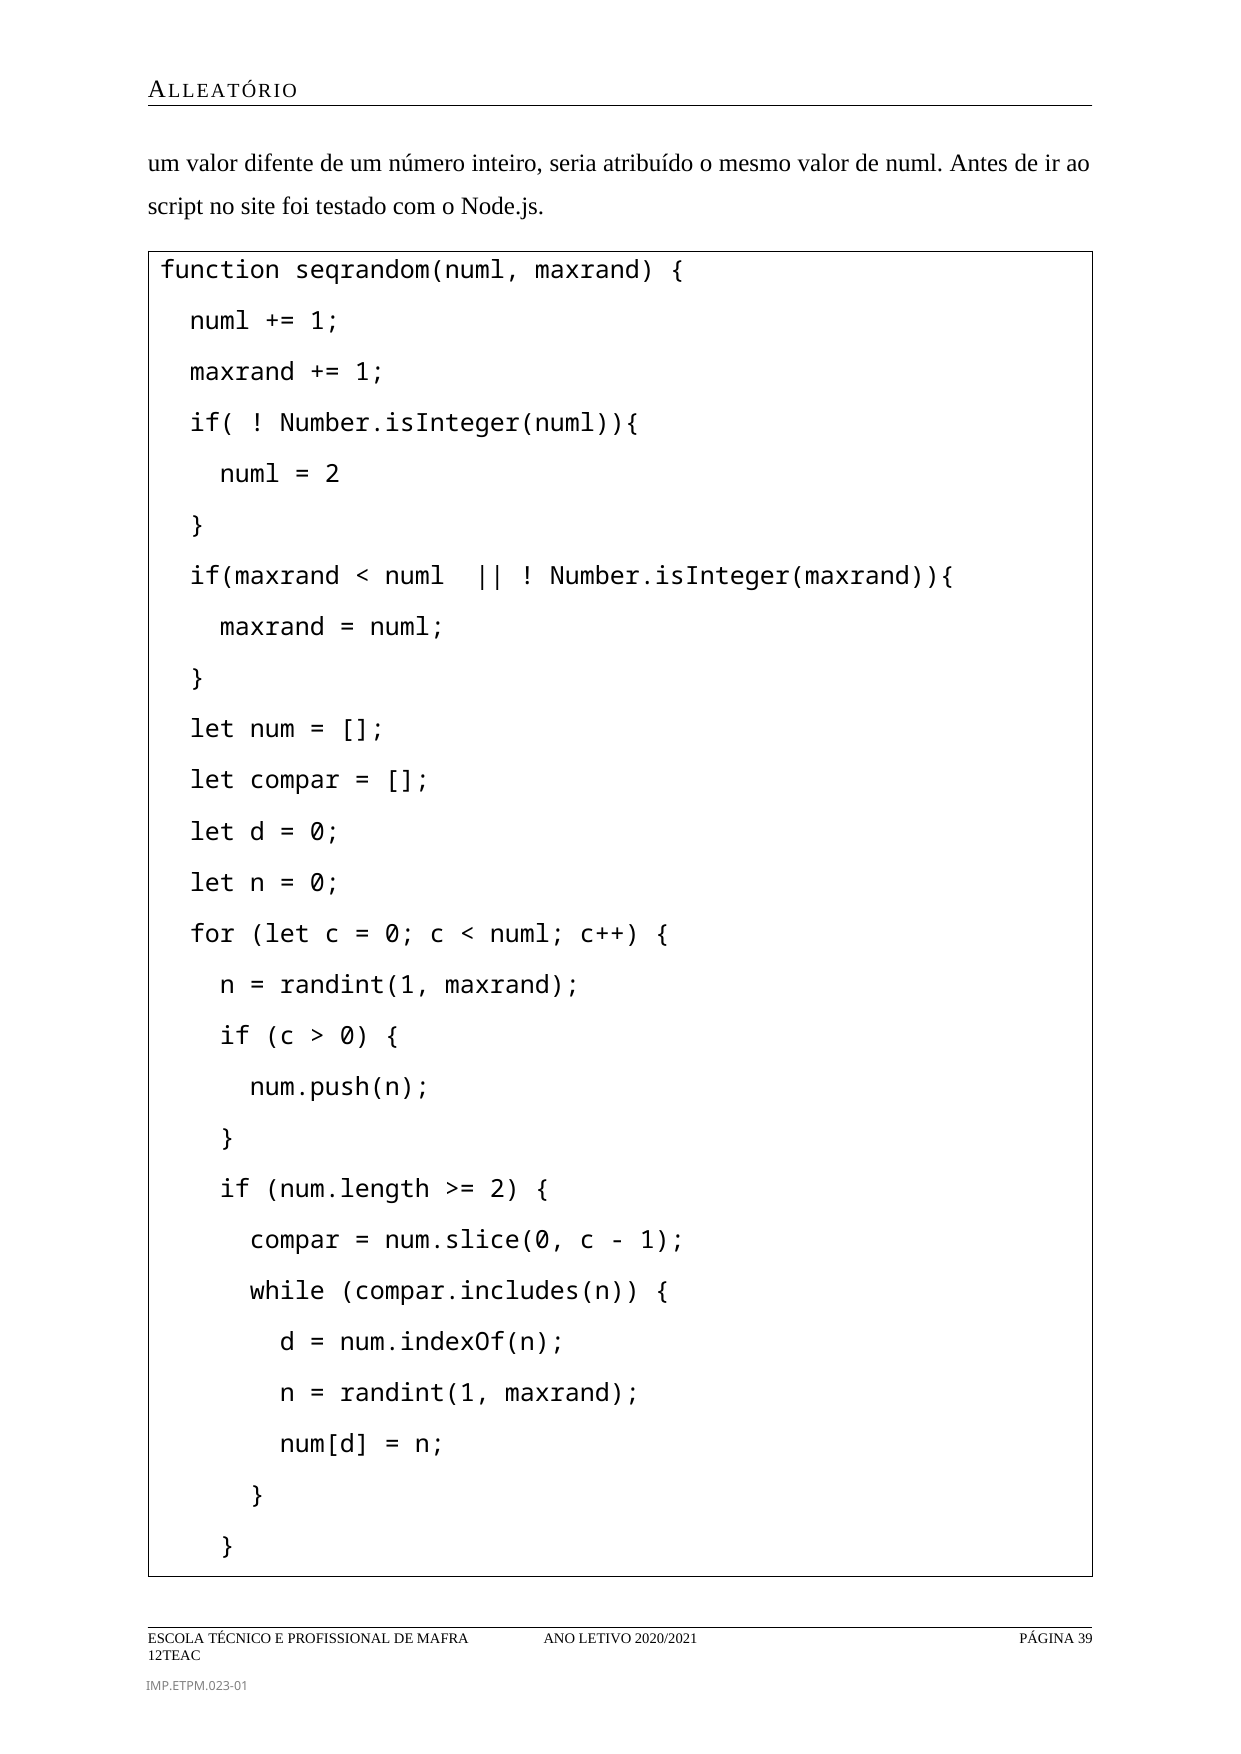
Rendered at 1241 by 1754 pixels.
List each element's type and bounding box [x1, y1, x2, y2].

table_header [149, 252, 1092, 1576]
text [148, 148, 1092, 219]
